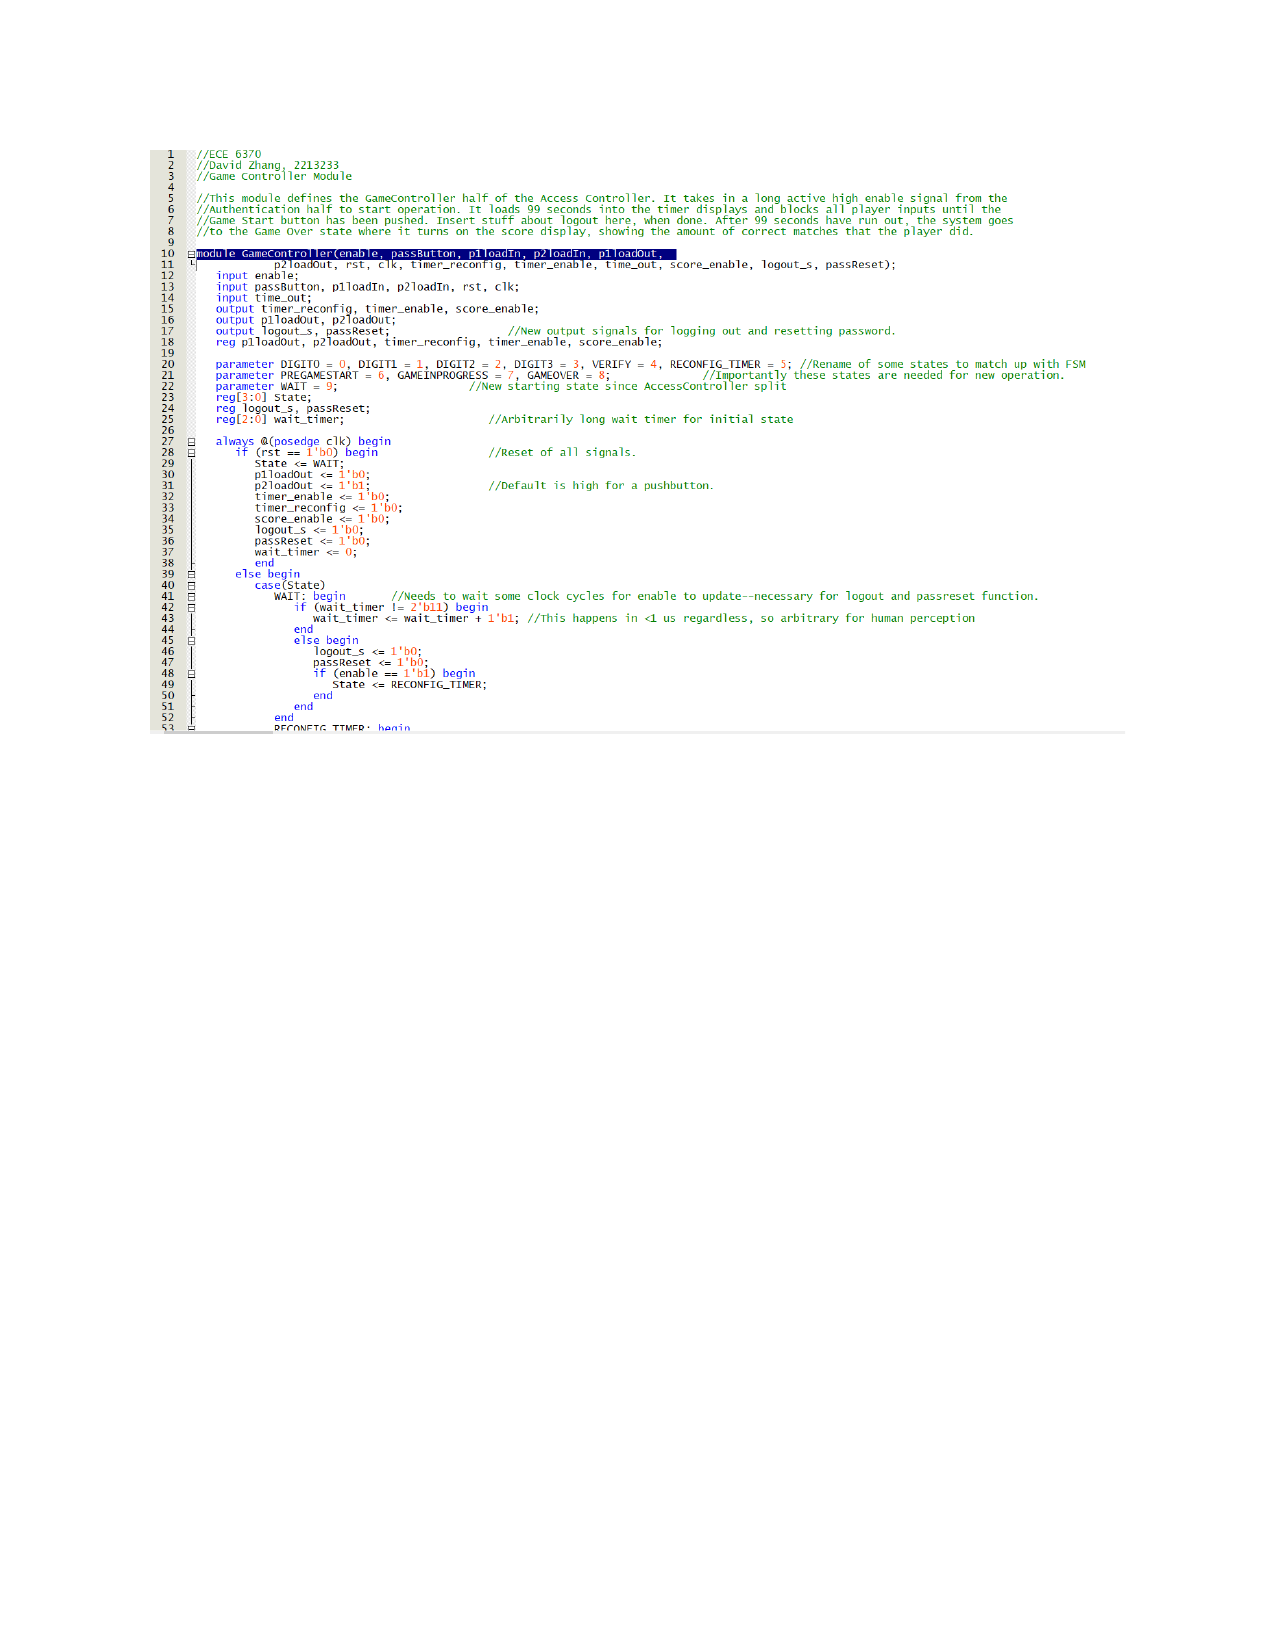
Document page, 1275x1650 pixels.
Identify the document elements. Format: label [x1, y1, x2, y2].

picture [150, 150, 1125, 734]
